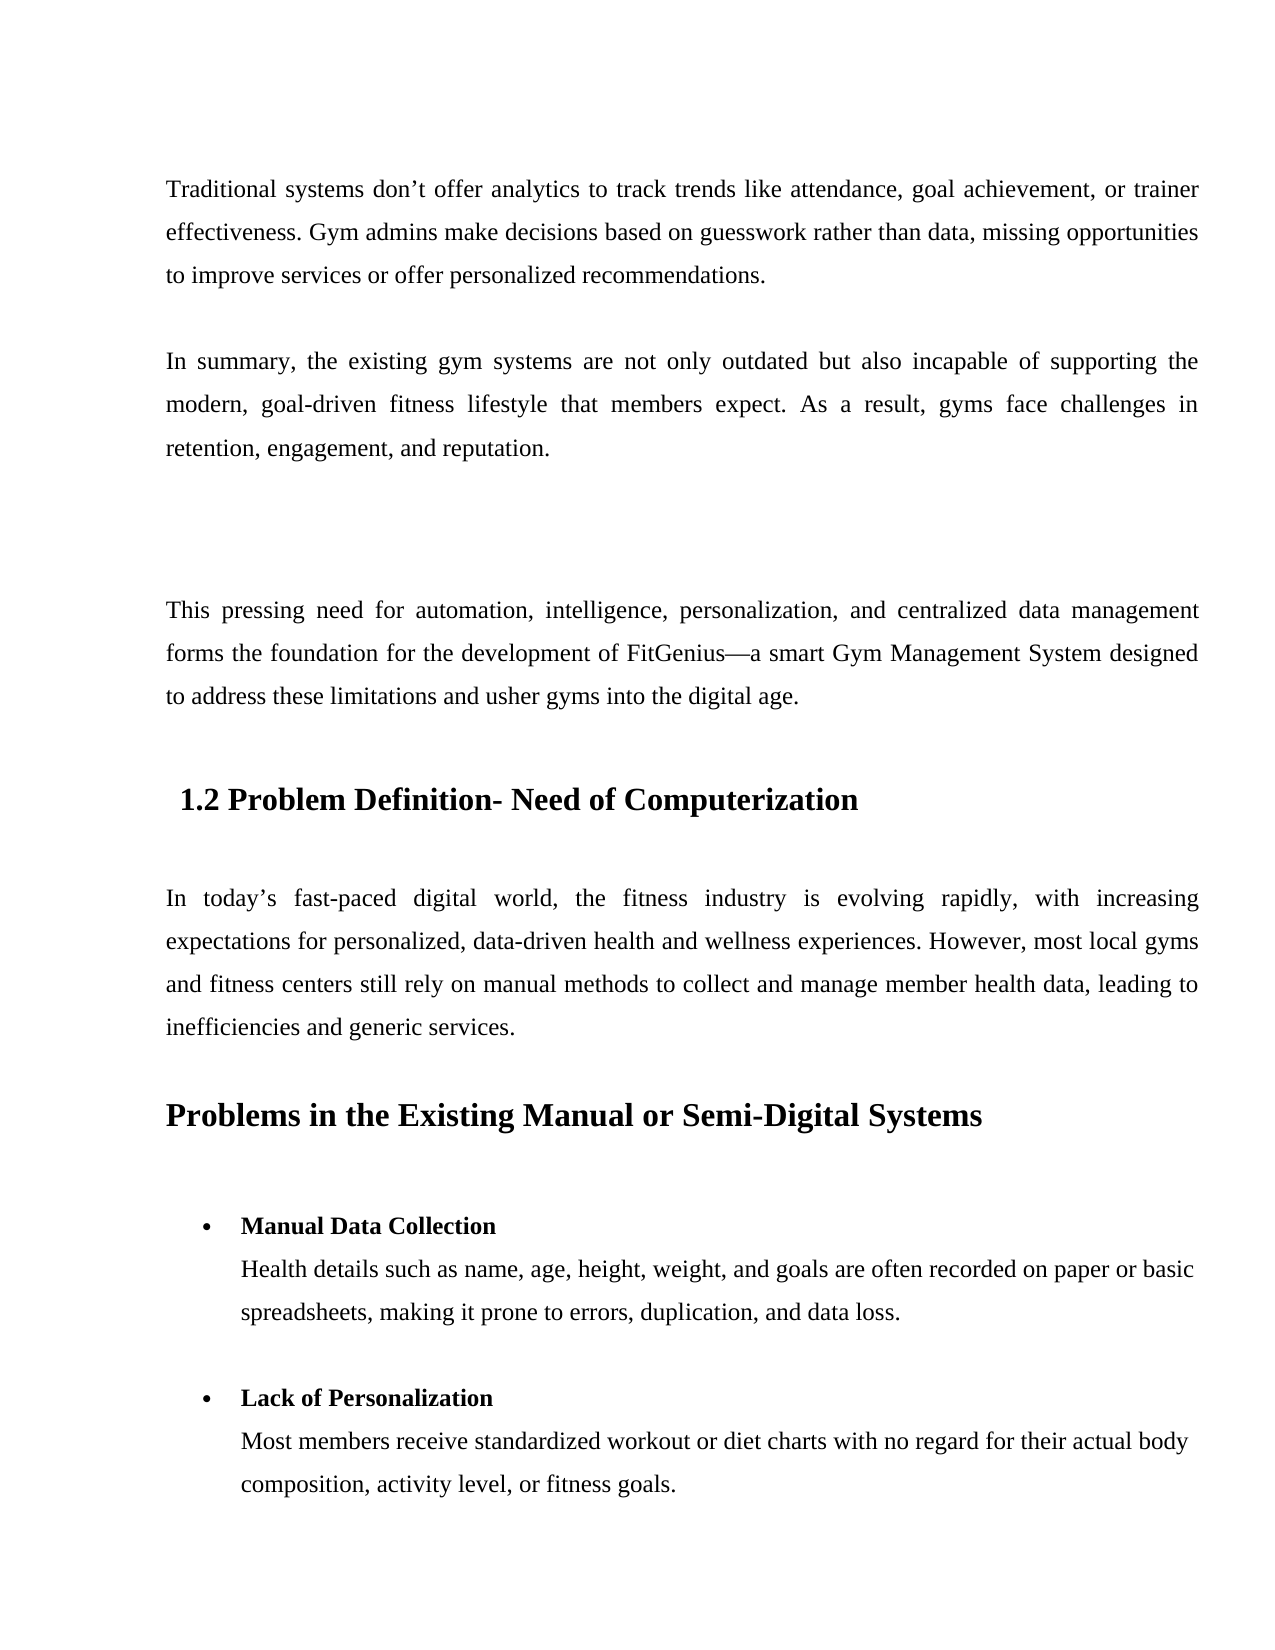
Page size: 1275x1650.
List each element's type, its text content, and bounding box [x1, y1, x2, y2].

list Manual Data Collection Health details such as name, age, height, weight, and goals are often recorded on paper or basic spreadsheets, making it prone to errors, duplication, and data loss. [203, 1211, 1200, 1326]
text Problems in the Existing Manual or Semi-Digital Systems [166, 1096, 1200, 1134]
text 1.2 Problem Definition- Need of Computerization [179, 780, 1200, 817]
list Lack of Personalization Most members receive standardized workout or diet charts with no regard for their actual body composition, activity level, or fitness goals. [203, 1383, 1200, 1498]
text In today’s fast-paced digital world, the fitness industry is evolving rapidly, with increasing expectations for personalized, data-driven health and wellness experiences. However, most local gyms and fitness centers still rely on manual methods to collect and manage member health data, leading to inefficiencies and generic services. [166, 883, 1200, 1041]
text In summary, the existing gym systems are not only outdated but also incapable of supporting the modern, goal-driven fitness lifestyle that members expect. As a result, gyms face challenges in retention, engagement, and reputation. [166, 346, 1200, 461]
text Traditional systems don’t offer analytics to track trends like attendance, goal achievement, or trainer effectiveness. Gym admins make decisions based on guesswork rather than data, missing opportunities to improve services or offer personalized recommendations. [166, 174, 1200, 289]
text This pressing need for automation, intelligence, personalization, and centralized data management forms the foundation for the development of FitGenius—a smart Gym Management System designed to address these limitations and usher gyms into the digital age. [166, 595, 1200, 710]
